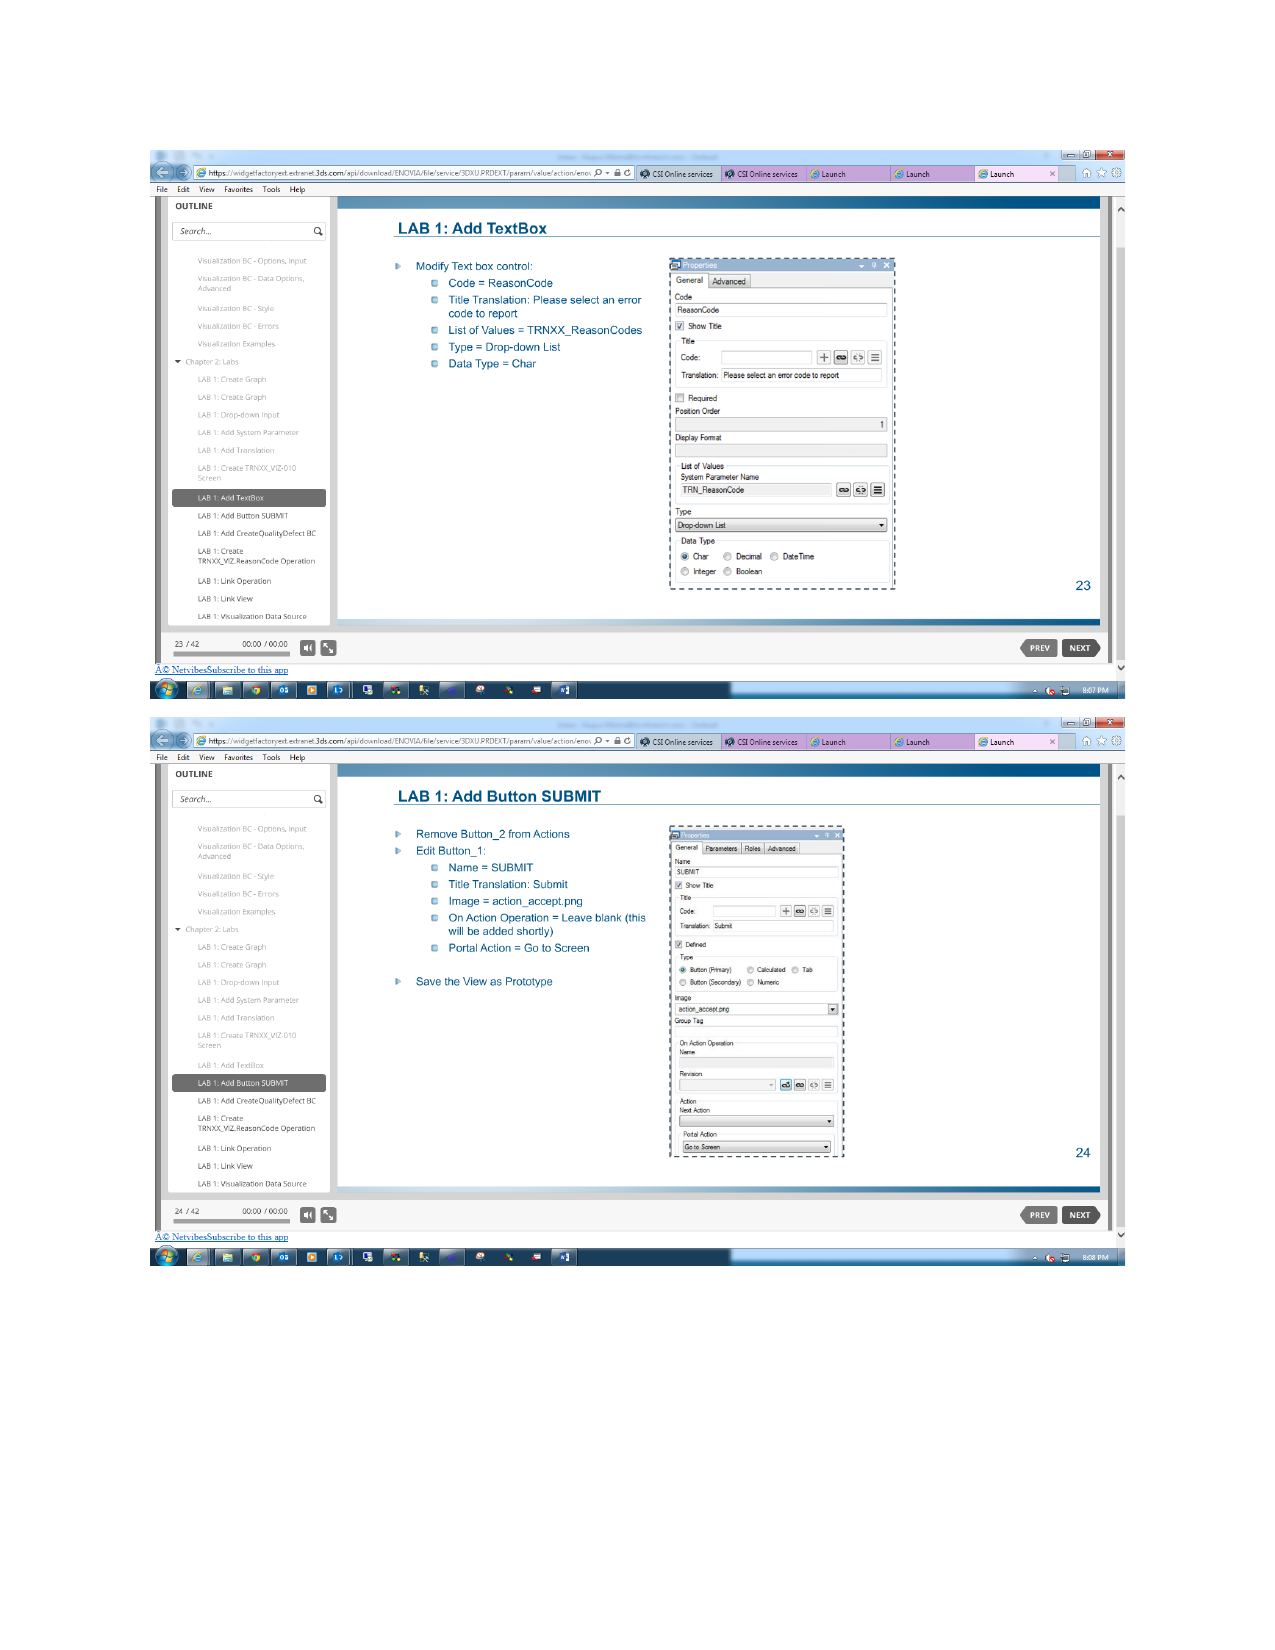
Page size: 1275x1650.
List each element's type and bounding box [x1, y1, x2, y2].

picture [150, 717, 1125, 1266]
picture [150, 150, 1125, 699]
